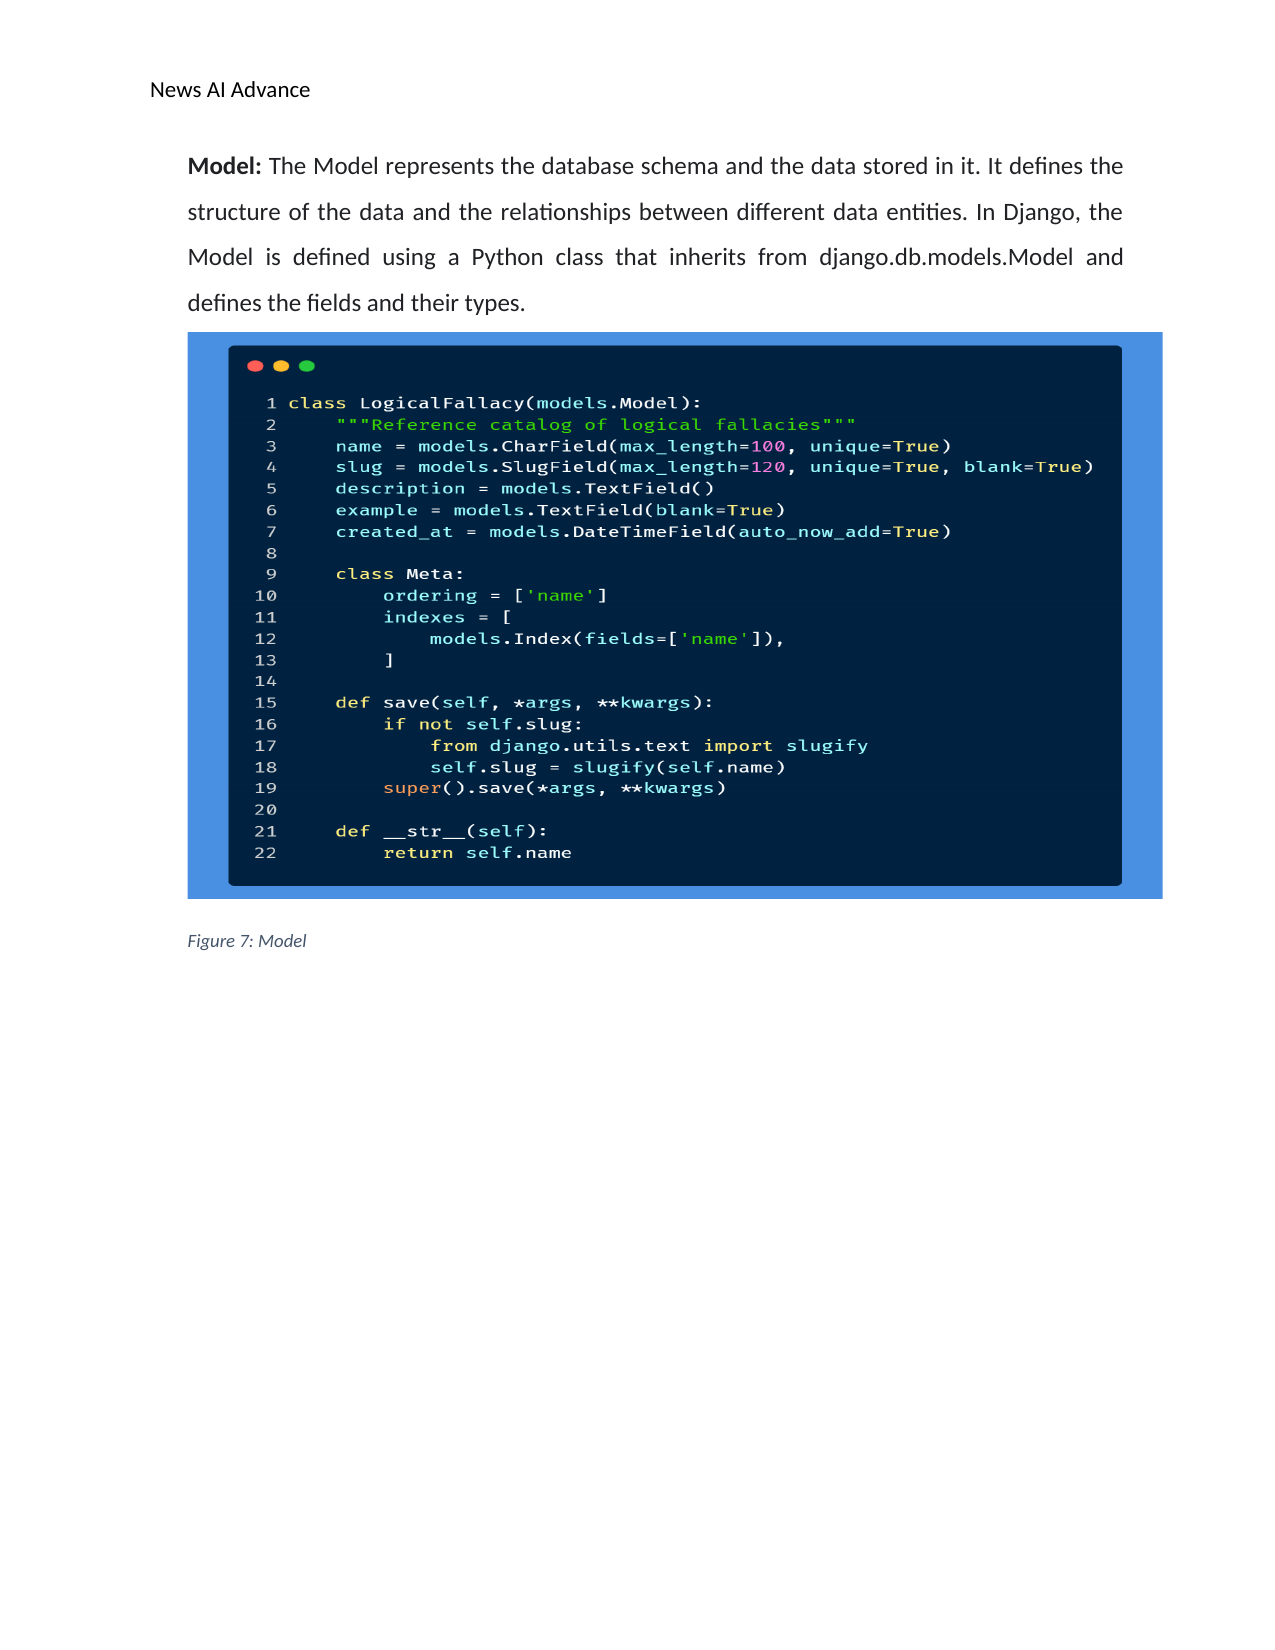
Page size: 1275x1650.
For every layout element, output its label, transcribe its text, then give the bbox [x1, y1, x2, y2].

text Model: The Model represents the database schema and the data stored in it. It defines the structure of the data and the relationships between different data entities. In Django, the Model is defined using a Python class that inherits from django.db.models.Model and defines the fields and their types. [187, 150, 1125, 318]
text Figure 7: Model [150, 929, 1125, 952]
picture [187, 332, 1163, 899]
